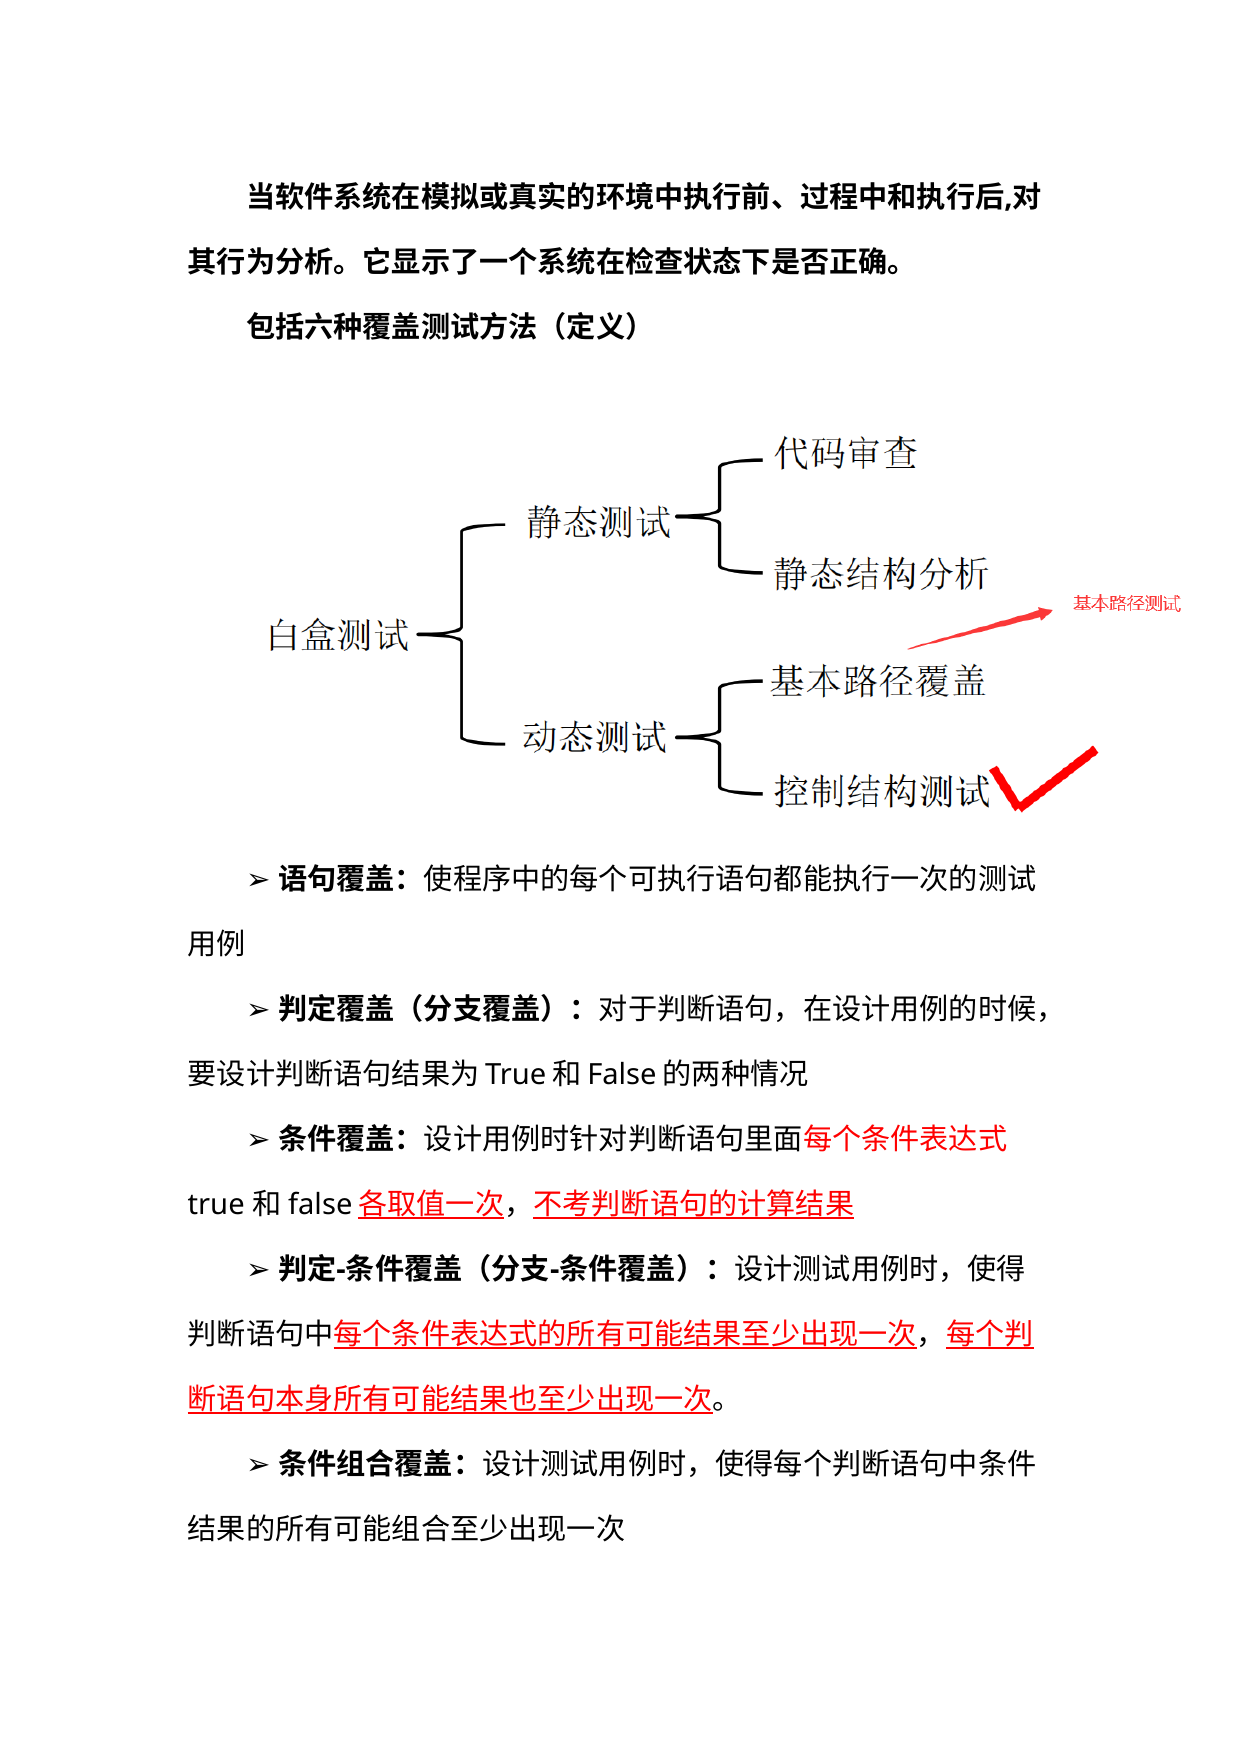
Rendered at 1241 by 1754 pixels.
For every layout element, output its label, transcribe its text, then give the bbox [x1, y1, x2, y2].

picture [245, 372, 1184, 830]
text 当软件系统在模拟或真实的环境中执行前、过程中和执行后,对其行为分析。它显示了一个系统在检查状态下是否正确。 [187, 162, 1053, 292]
text ➢ 语句覆盖：使程序中的每个可执行语句都能执行一次的测试用例 [187, 844, 1053, 974]
text 包括六种覆盖测试方法（定义） [187, 292, 1053, 357]
text ➢ 判定-条件覆盖（分支-条件覆盖）：设计测试用例时，使得判断语句中每个条件表达式的所有可能结果至少出现一次，每个判断语句本身所有可能结果也至少出现一次。 [187, 1234, 1053, 1429]
text ➢ 条件组合覆盖：设计测试用例时，使得每个判断语句中条件结果的所有可能组合至少出现一次 [187, 1429, 1053, 1559]
text ➢ 条件覆盖：设计用例时针对判断语句里面每个条件表达式true 和 false各取值一次，不考判断语句的计算结果 [187, 1104, 1053, 1234]
text ➢ 判定覆盖（分支覆盖）：对于判断语句，在设计用例的时候，要设计判断语句结果为True和False的两种情况 [187, 974, 1053, 1104]
